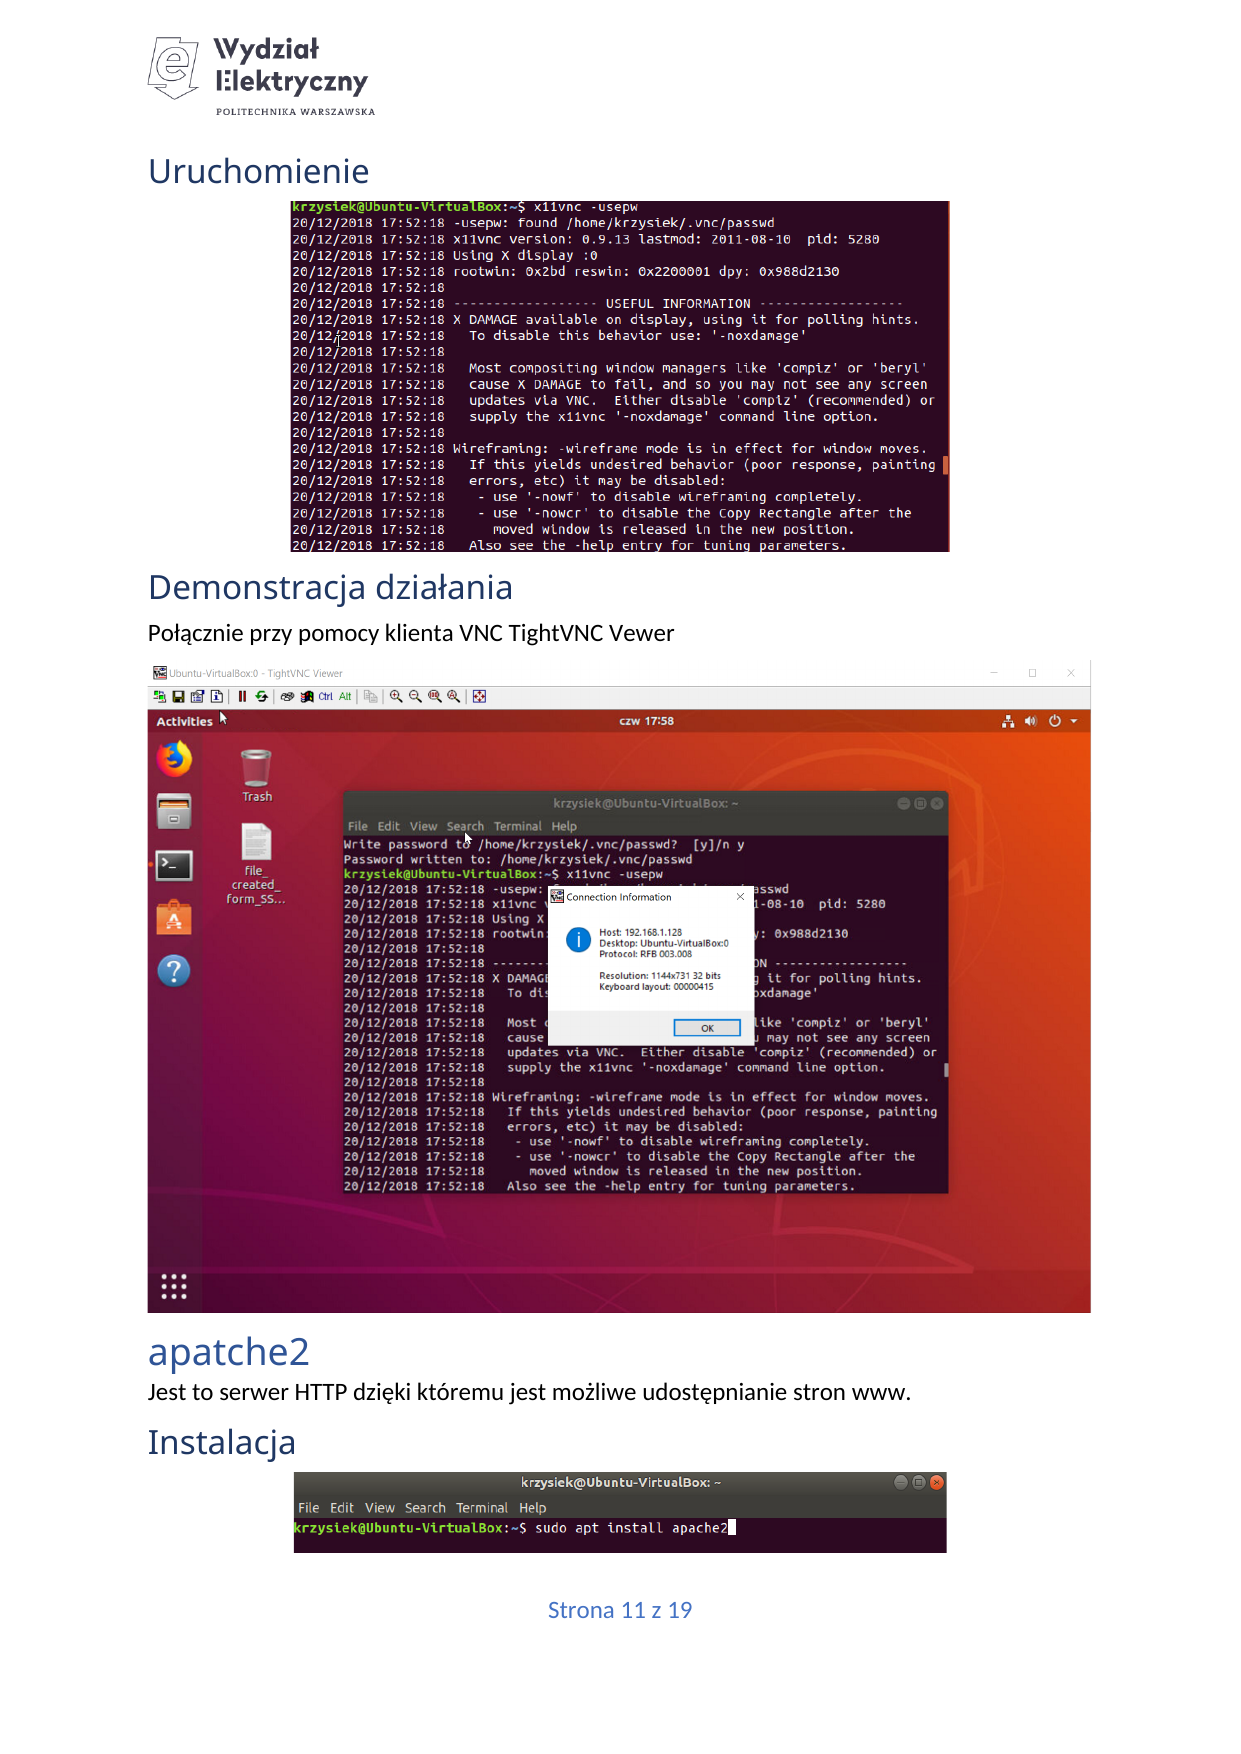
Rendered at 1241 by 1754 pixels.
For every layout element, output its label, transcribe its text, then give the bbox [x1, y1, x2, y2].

picture [147, 37, 375, 115]
picture [290, 201, 950, 552]
subtitle Demonstracja działania [148, 564, 1093, 609]
text Jest to serwer HTTP dzięki któremu jest możliwe udostępnianie stron www. [148, 1376, 1093, 1406]
subtitle apatche2 [148, 1325, 1093, 1376]
subtitle Uruchomienie [148, 148, 1093, 193]
picture [147, 660, 1092, 1313]
subtitle Instalacja [148, 1419, 1093, 1464]
picture [293, 1472, 947, 1553]
text Połącznie przy pomocy klienta VNC TightVNC Vewer [148, 618, 1093, 648]
